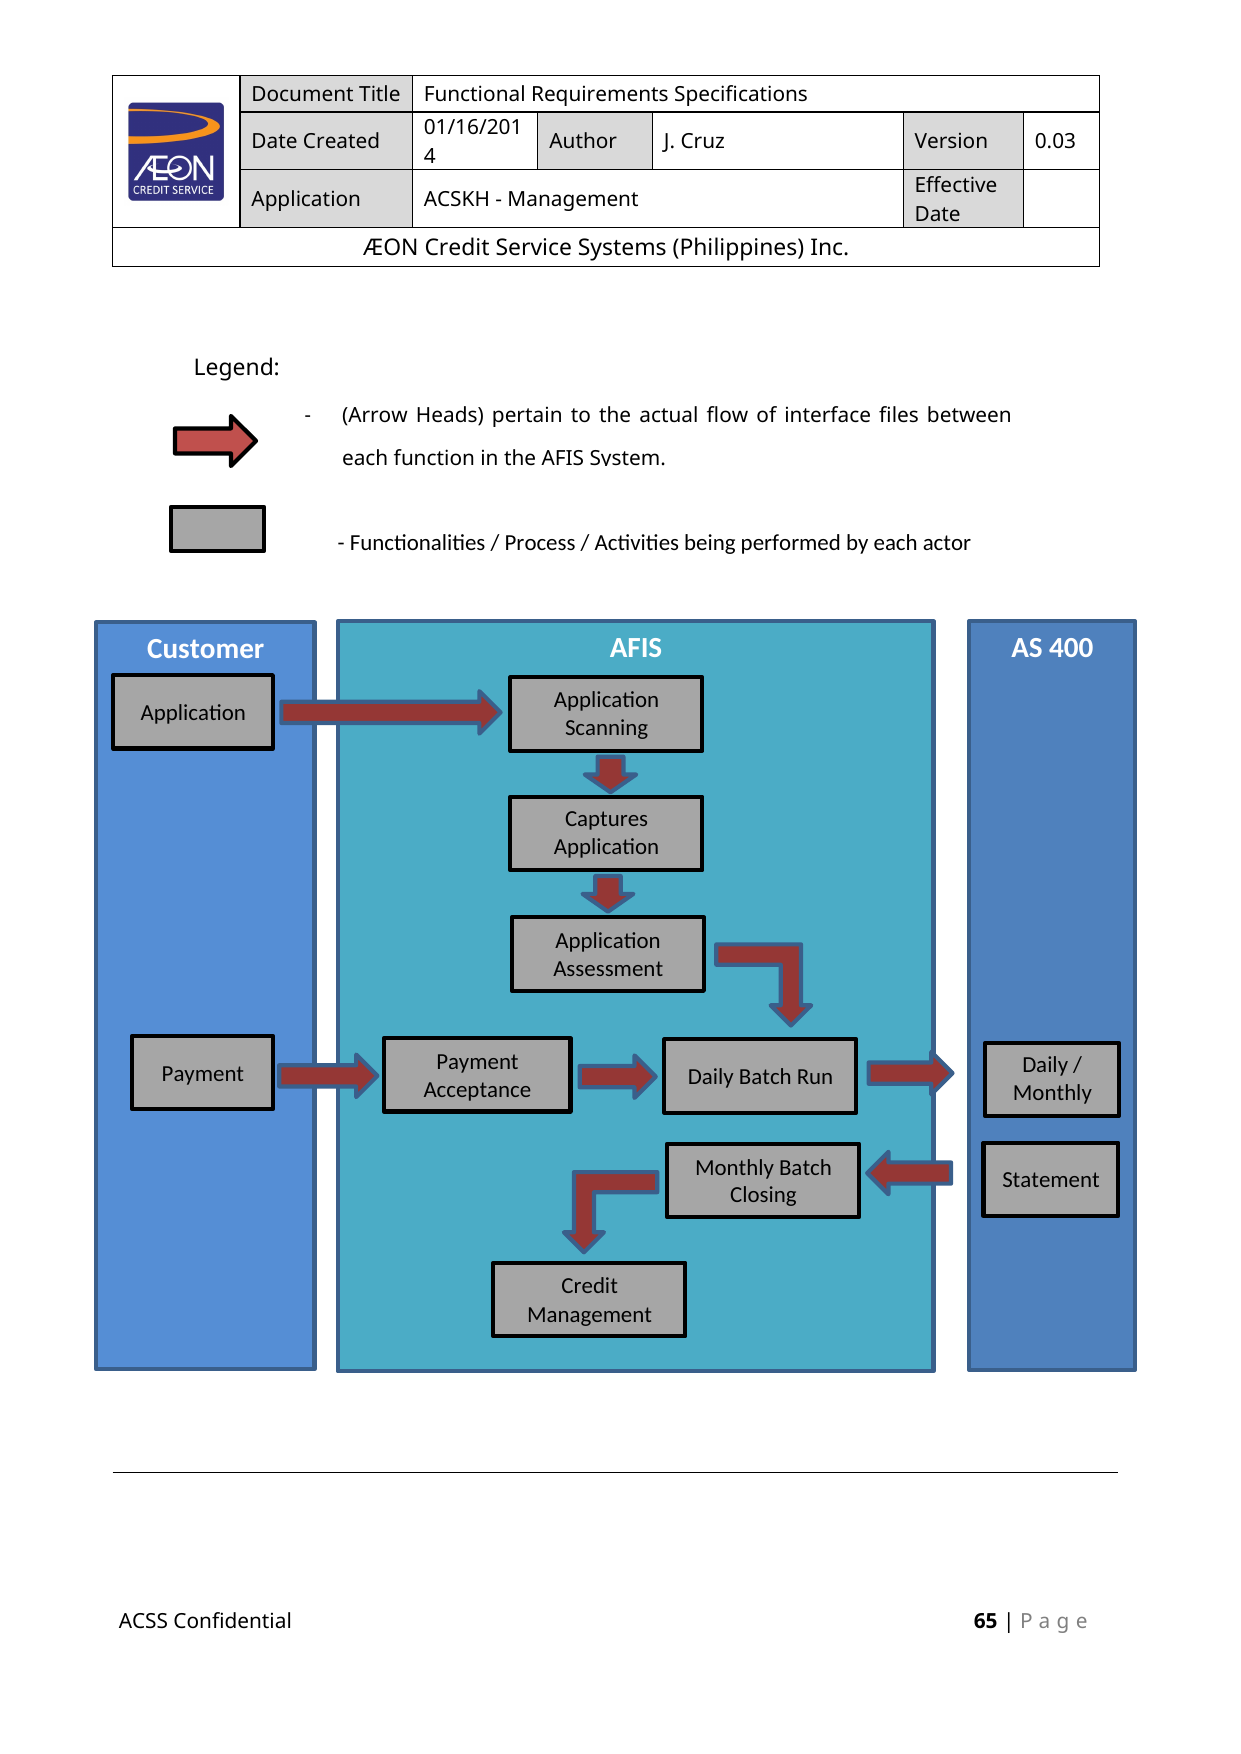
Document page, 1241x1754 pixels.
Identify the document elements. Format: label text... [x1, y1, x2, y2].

picture [123, 97, 229, 206]
list Legend: [187, 351, 1099, 382]
list - Functionalities / Process / Activities being performed by each actor [225, 528, 1099, 556]
